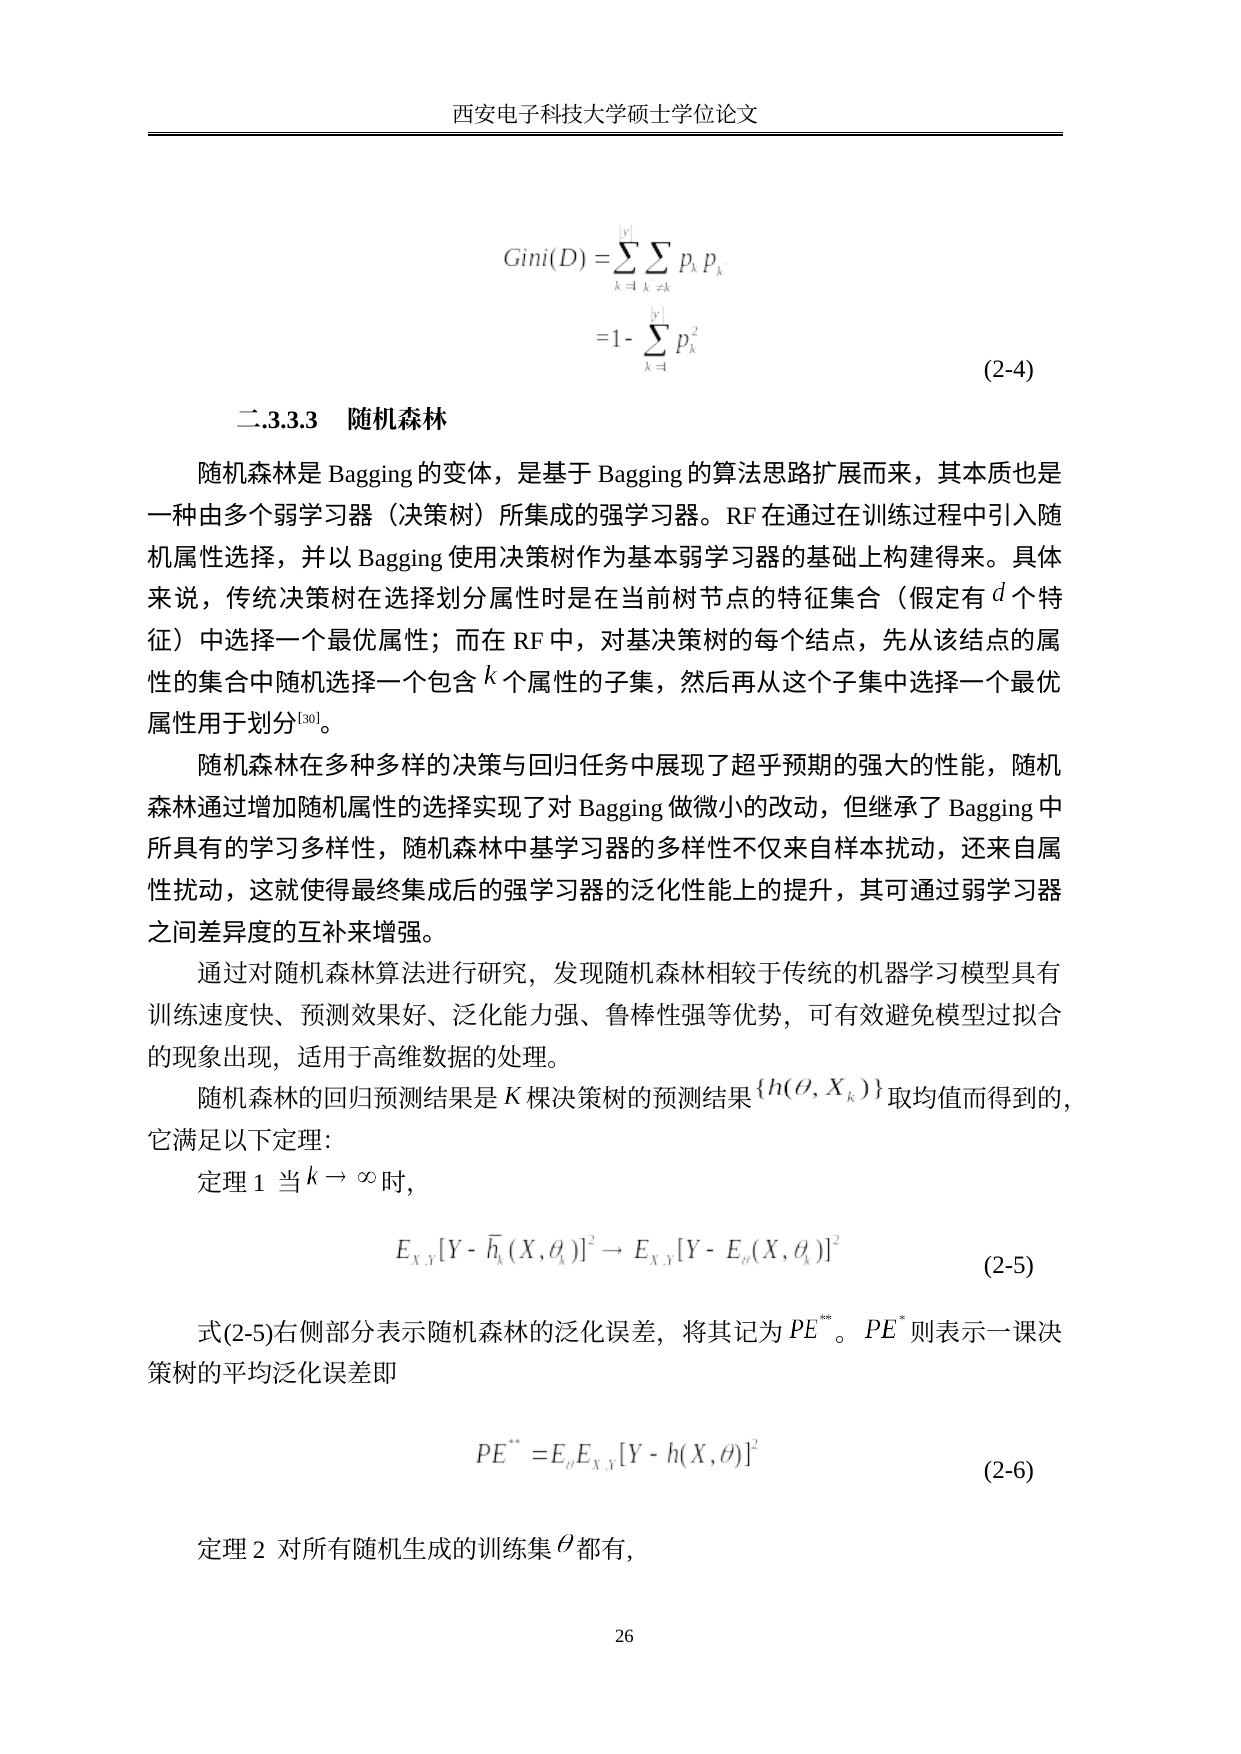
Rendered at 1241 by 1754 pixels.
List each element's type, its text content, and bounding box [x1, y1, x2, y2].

text 随机森林在多种多样的决策与回归任务中展现了超乎预期的强大的性能，随机森林通过增加随机属性的选择实现了对Bagging做微小的改动，但继承了Bagging中所具有的学习多样性，随机森林中基学习器的多样性不仅来自样本扰动，还来自属性扰动，这就使得最终集成后的强学习器的泛化性能上的提升，其可通过弱学习器之间差异度的互补来增强。 [148, 741, 1063, 949]
text (2-6) [148, 1433, 1063, 1484]
text 随机森林是Bagging的变体，是基于Bagging的算法思路扩展而来，其本质也是一种由多个弱学习器（决策树）所集成的强学习器。RF在通过在训练过程中引入随机属性选择，并以Bagging使用决策树作为基本弱学习器的基础上构建得来。具体来说，传统决策树在选择划分属性时是在当前树节点的特征集合（假定有个特征）中选择一个最优属性；而在RF中，对基决策树的每个结点，先从该结点的属性的集合中随机选择一个包含个属性的子集，然后再从这个子集中选择一个最优属性用于划分[30]。 [148, 449, 1063, 741]
text (2-4) [148, 219, 1063, 383]
text 随机森林的回归预测结果是棵决策树的预测结果取均值而得到的，它满足以下定理： [148, 1074, 1063, 1158]
text (2-5) [148, 1228, 1063, 1279]
text 通过对随机森林算法进行研究，发现随机森林相较于传统的机器学习模型具有训练速度快、预测效果好、泛化能力强、鲁棒性强等优势，可有效避免模型过拟合的现象出现，适用于高维数据的处理。 [148, 949, 1063, 1074]
text 定理2 对所有随机生成的训练集都有, [148, 1526, 1063, 1567]
text 式(2-5)右侧部分表示随机森林的泛化误差，将其记为。则表示一课决策树的平均泛化误差即 [148, 1308, 1063, 1391]
subtitle 随机森林 [236, 395, 1063, 437]
text 定理1 当时， [148, 1158, 1063, 1199]
